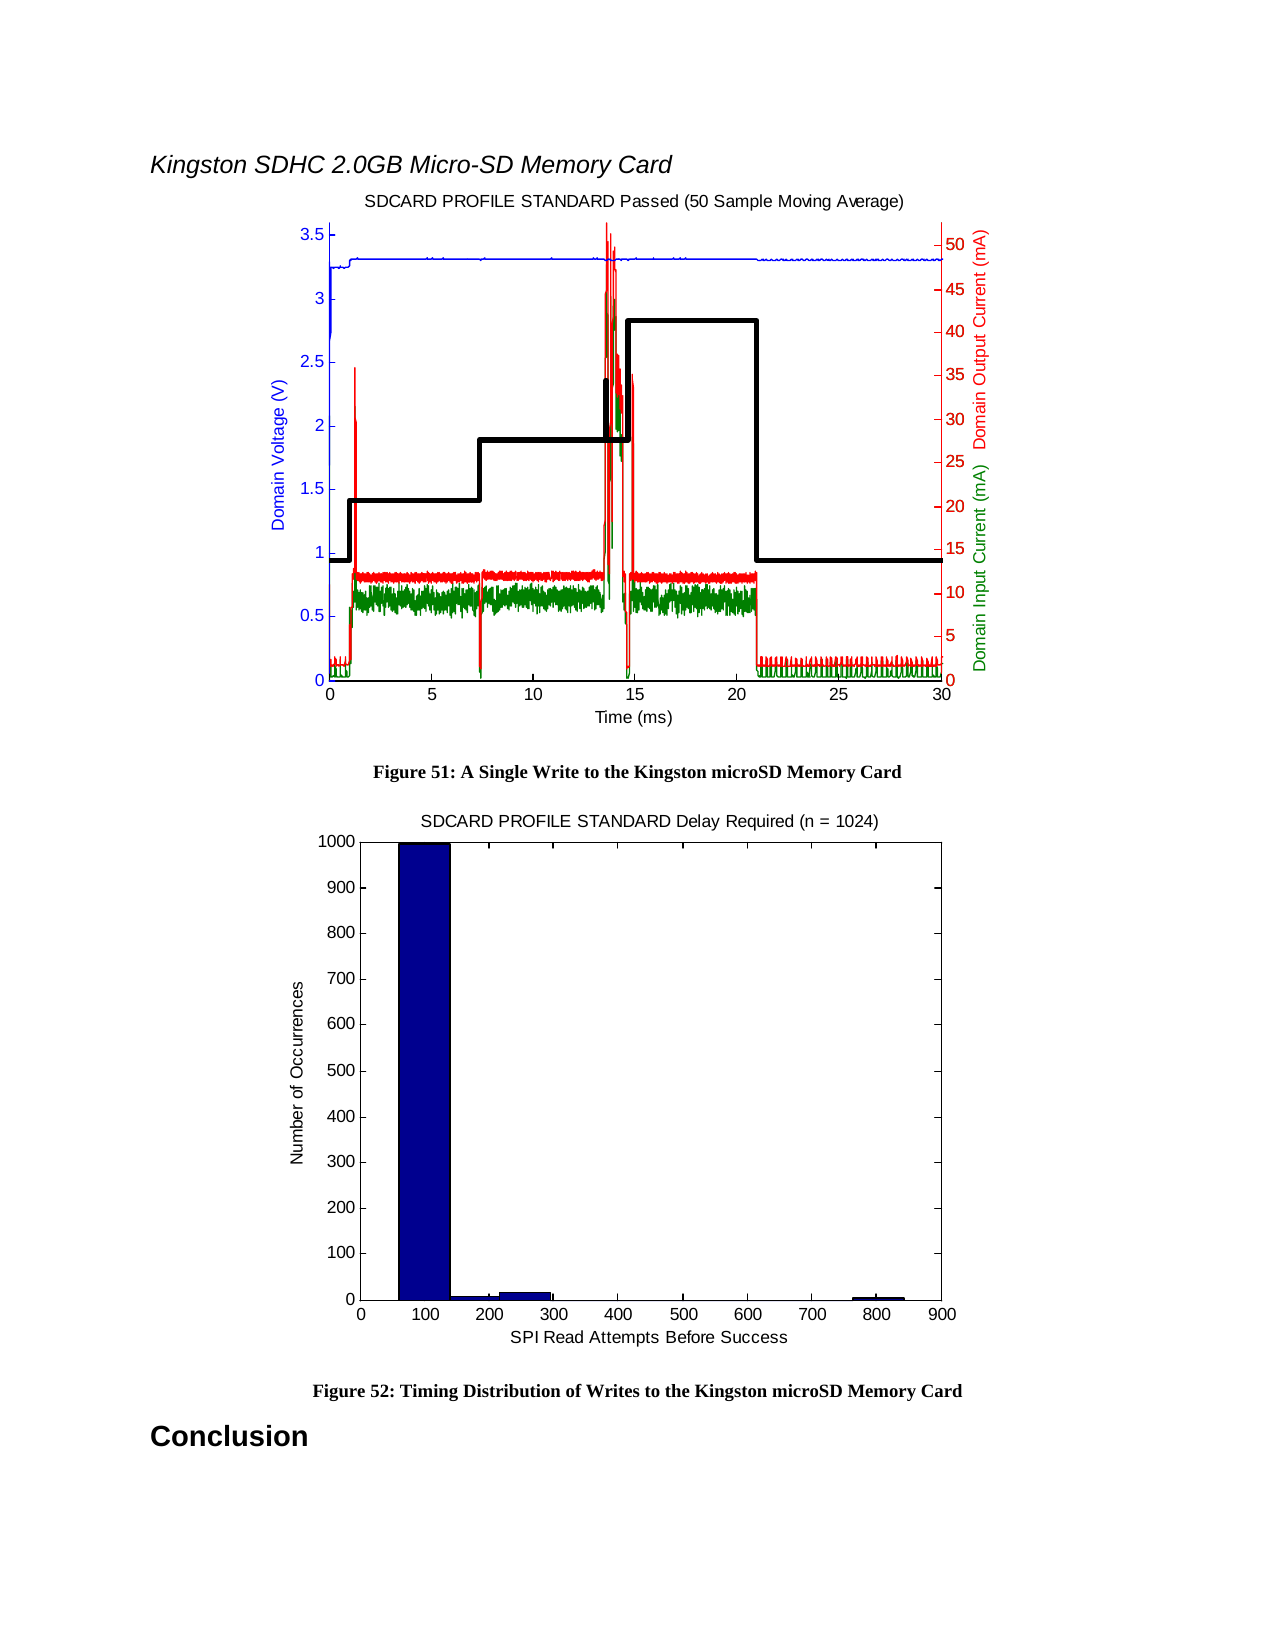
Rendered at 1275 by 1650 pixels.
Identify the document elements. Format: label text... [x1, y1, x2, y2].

text Figure 51: A Single Write to the Kingston microSD Memory Card [150, 761, 1125, 782]
subtitle Kingston SDHC 2.0GB Micro-SD Memory Card [150, 150, 1125, 179]
text Figure 52: Timing Distribution of Writes to the Kingston microSD Memory Card [150, 1380, 1125, 1402]
subtitle Conclusion [150, 1419, 1125, 1453]
